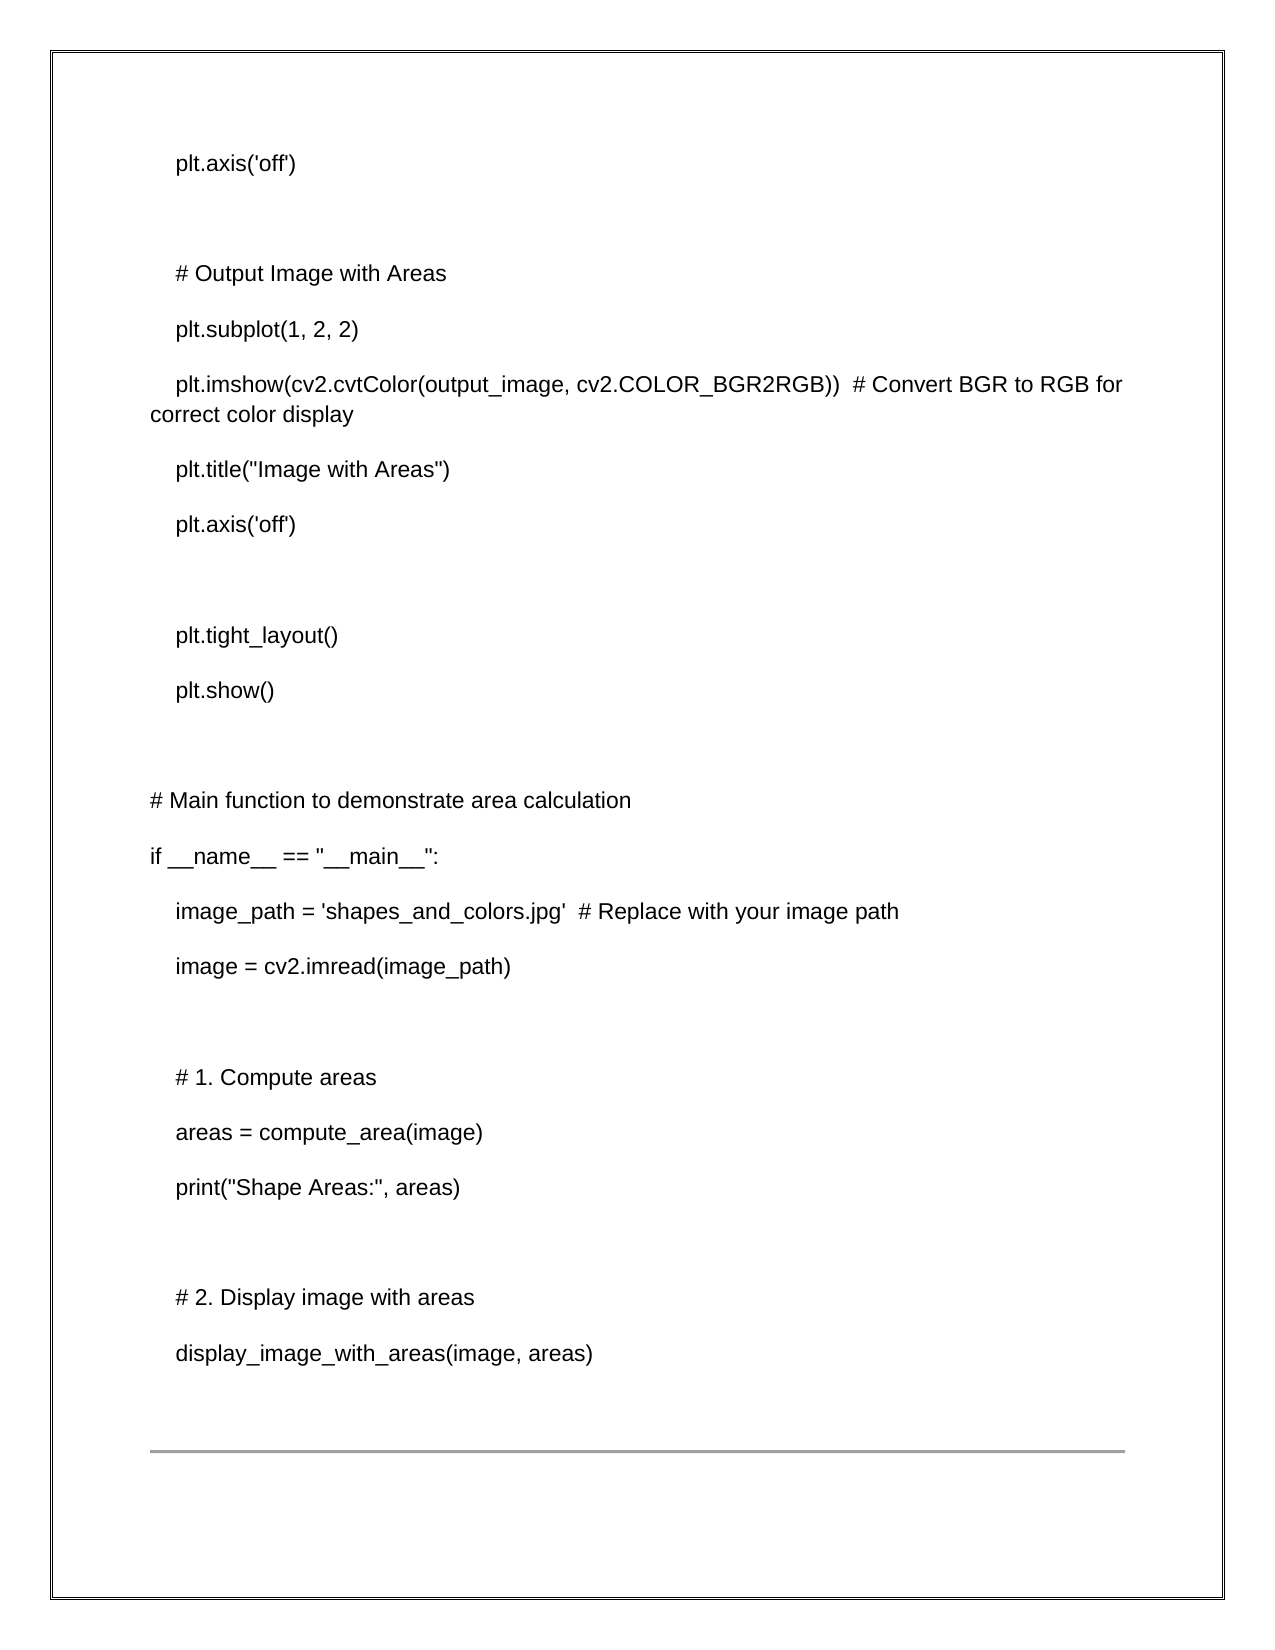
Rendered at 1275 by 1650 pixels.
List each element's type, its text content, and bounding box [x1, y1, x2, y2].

text image = cv2.imread(image_path) [150, 953, 1125, 979]
text # 1. Compute areas [150, 1063, 1125, 1090]
text display_image_with_areas(image, areas) [150, 1339, 1125, 1366]
text plt.tight_layout() [150, 622, 1125, 648]
text # Output Image with Areas [150, 260, 1125, 287]
text image_path = 'shapes_and_colors.jpg' # Replace with your image path [150, 898, 1125, 924]
text plt.title("Image with Areas") [150, 456, 1125, 483]
text areas = compute_area(image) [150, 1119, 1125, 1145]
text print("Shape Areas:", areas) [150, 1174, 1125, 1200]
text plt.show() [150, 677, 1125, 703]
text plt.imshow(cv2.cvtColor(output_image, cv2.COLOR_BGR2RGB)) # Convert BGR to RGB for correct color display [150, 371, 1125, 427]
text plt.axis('off') [150, 150, 1125, 176]
text if __name__ == "__main__": [150, 843, 1125, 869]
text plt.subplot(1, 2, 2) [150, 316, 1125, 342]
text # 2. Display image with areas [150, 1284, 1125, 1311]
text plt.axis('off') [150, 511, 1125, 538]
text # Main function to demonstrate area calculation [150, 787, 1125, 814]
